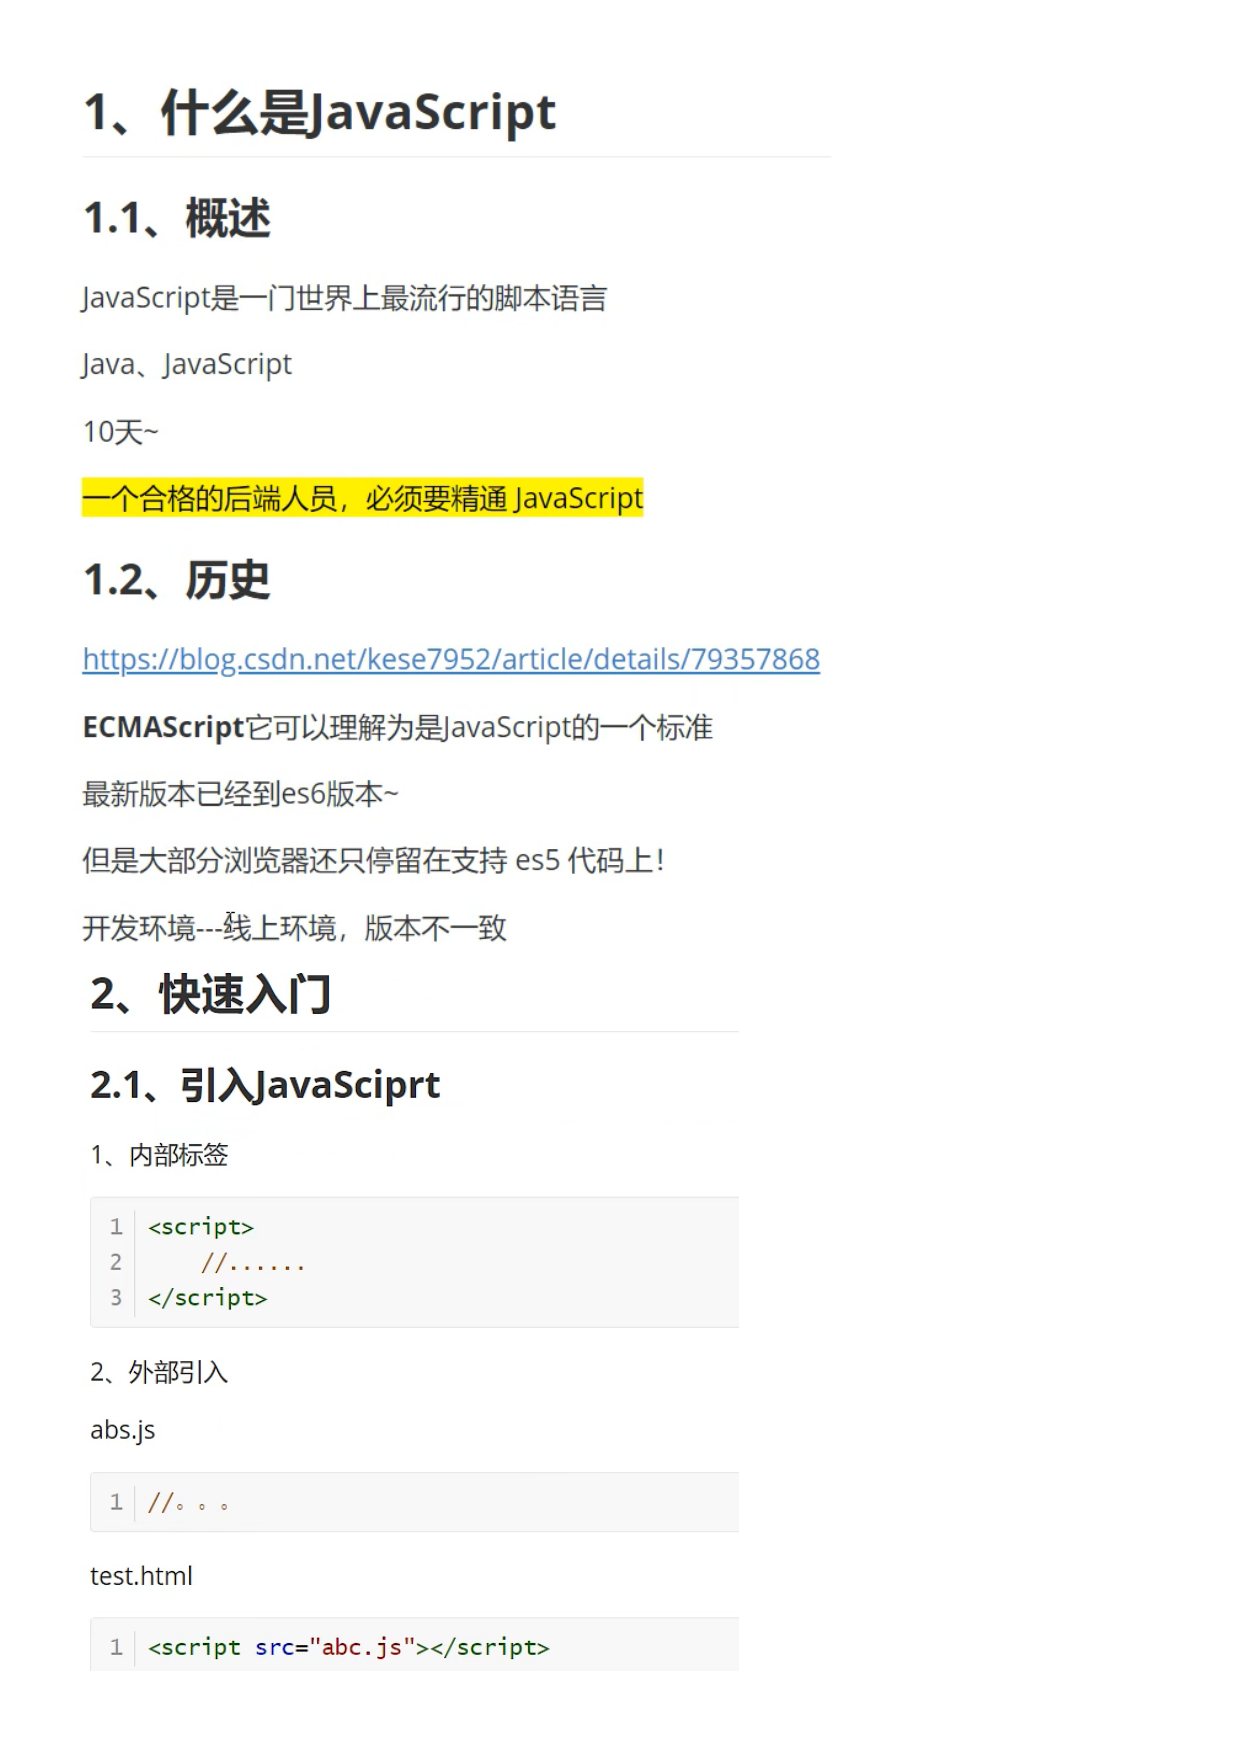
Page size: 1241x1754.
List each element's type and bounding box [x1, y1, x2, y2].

picture [75, 958, 739, 1671]
picture [75, 80, 832, 944]
